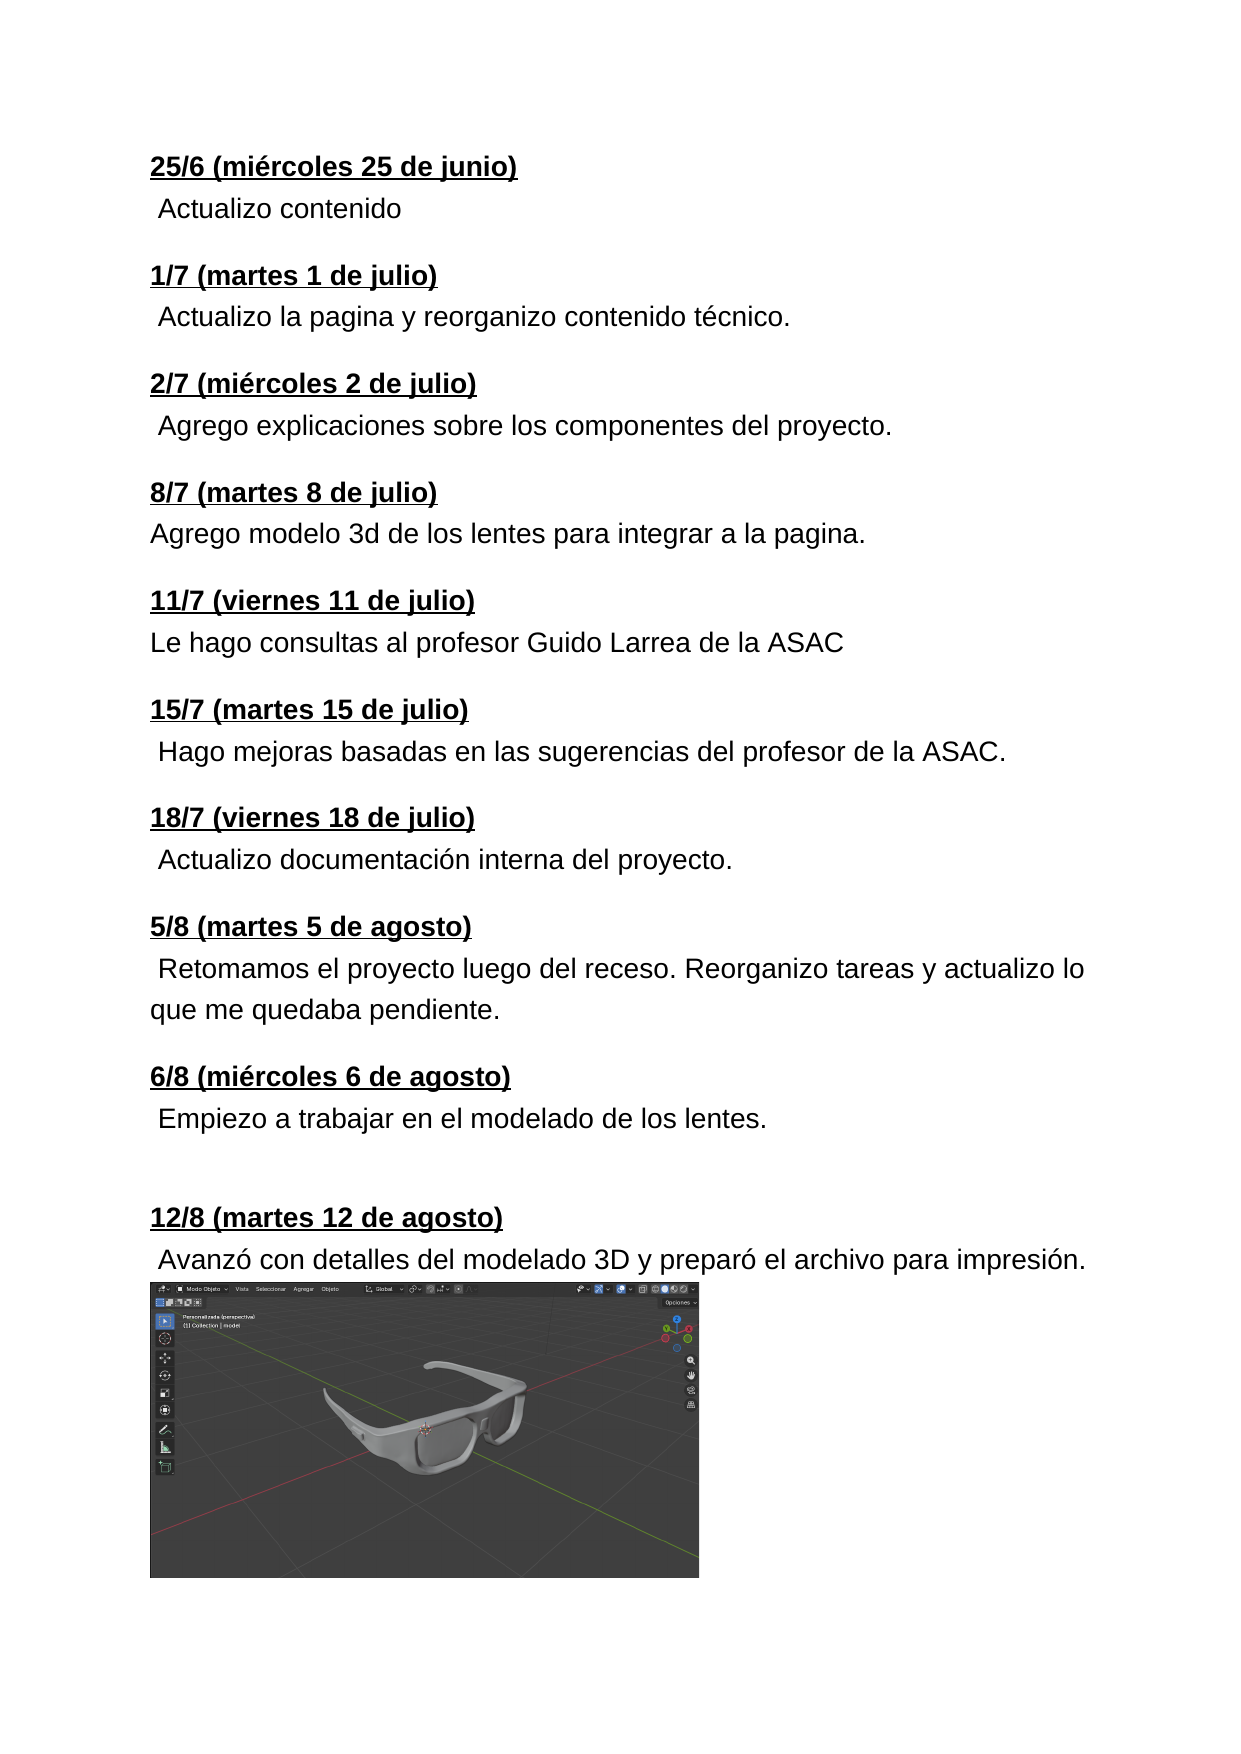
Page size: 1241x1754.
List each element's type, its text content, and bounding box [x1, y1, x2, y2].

picture [150, 1282, 700, 1578]
text 15/7 (martes 15 de julio) Hago mejoras basadas en las sugerencias del profesor de la ASAC. [150, 693, 1090, 767]
text 1/7 (martes 1 de julio) Actualizo la pagina y reorganizo contenido técnico. [150, 258, 1090, 333]
text 18/7 (viernes 18 de julio) Actualizo documentación interna del proyecto. [150, 801, 1090, 875]
text 25/6 (miércoles 25 de junio) Actualizo contenido [150, 150, 1090, 224]
text 5/8 (martes 5 de agosto) Retomamos el proyecto luego del receso. Reorganizo tareas y actualizo lo que me quedaba pendiente. [150, 910, 1090, 1026]
text 2/7 (miércoles 2 de julio) Agrego explicaciones sobre los componentes del proyecto. [150, 367, 1090, 441]
text 11/7 (viernes 11 de julio) Le hago consultas al profesor Guido Larrea de la ASAC [150, 584, 1090, 658]
text 8/7 (martes 8 de julio) Agrego modelo 3d de los lentes para integrar a la pagina. [150, 476, 1090, 550]
text 6/8 (miércoles 6 de agosto) Empiezo a trabajar en el modelado de los lentes. [150, 1060, 1090, 1168]
